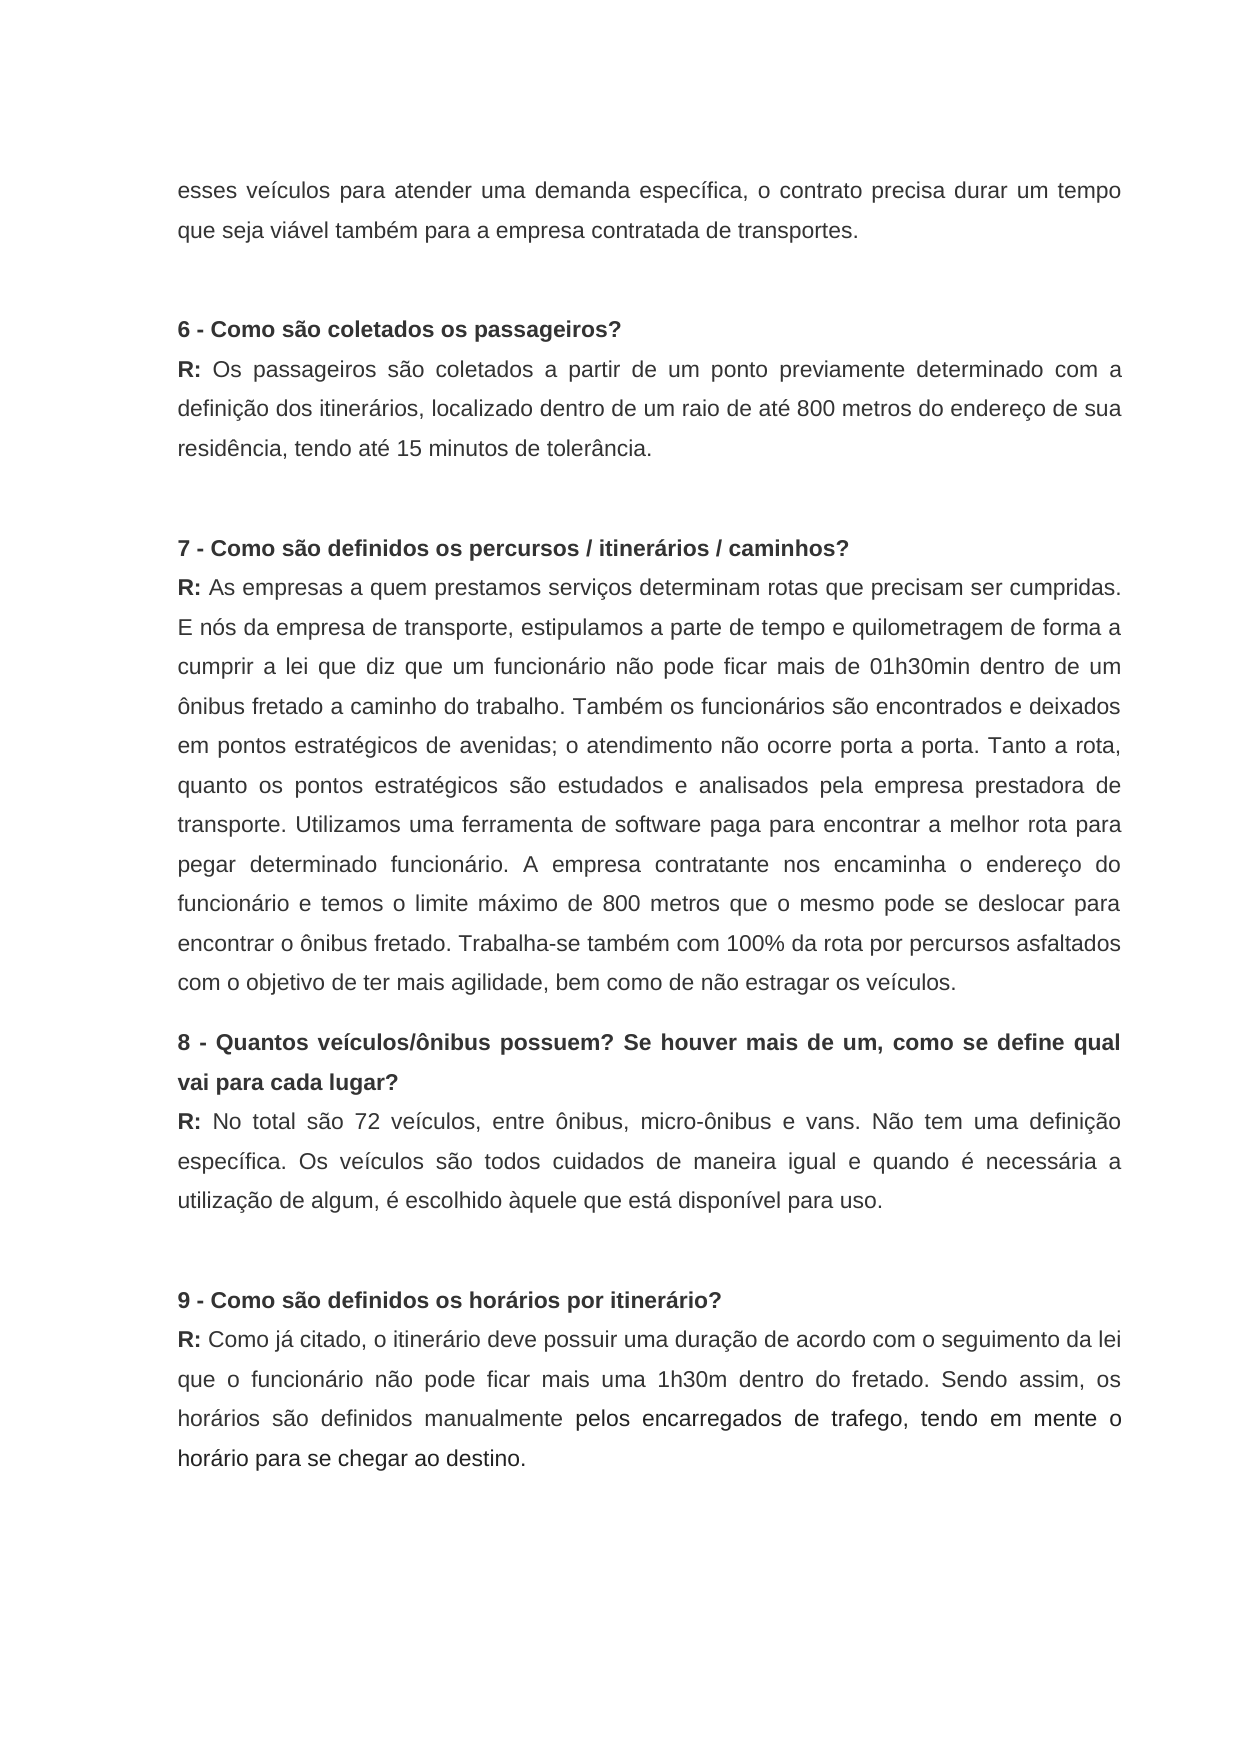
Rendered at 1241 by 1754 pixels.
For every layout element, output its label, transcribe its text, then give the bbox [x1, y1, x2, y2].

text R: As empresas a quem prestamos serviços determinam rotas que precisam ser cumpridas. E nós da empresa de transporte, estipulamos a parte de tempo e quilometragem de forma a cumprir a lei que diz que um funcionário não pode ficar mais de 01h30min dentro de um ônibus fretado a caminho do trabalho. Também os funcionários são encontrados e deixados em pontos estratégicos de avenidas; o atendimento não ocorre porta a porta. Tanto a rota, quanto os pontos estratégicos são estudados e analisados pela empresa prestadora de transporte. Utilizamos uma ferramenta de software paga para encontrar a melhor rota para pegar determinado funcionário. A empresa contratante nos encaminha o endereço do funcionário e temos o limite máximo de 800 metros que o mesmo pode se deslocar para encontrar o ônibus fretado. Trabalha-se também com 100% da rota por percursos asfaltados com o objetivo de ter mais agilidade, bem como de não estragar os veículos. [177, 574, 1122, 995]
text R: No total são 72 veículos, entre ônibus, micro-ônibus e vans. Não tem uma definição específica. Os veículos são todos cuidados de maneira igual e quando é necessária a utilização de algum, é escolhido àquele que está disponível para uso. [177, 1108, 1122, 1213]
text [177, 177, 1122, 243]
text 7 - Como são definidos os percursos / itinerários / caminhos? [177, 535, 1122, 561]
text 9 - Como são definidos os horários por itinerário? [177, 1287, 1122, 1313]
text 6 - Como são coletados os passageiros? [177, 316, 1122, 343]
text 8 - Quantos veículos/ônibus possuem? Se houver mais de um, como se define qual vai para cada lugar? [177, 1029, 1122, 1095]
text R: Como já citado, o itinerário deve possuir uma duração de acordo com o seguimento da lei que o funcionário não pode ficar mais uma 1h30m dentro do fretado. Sendo assim, os horários são definidos manualmente pelos encarregados de trafego, tendo em mente o horário para se chegar ao destino. [177, 1326, 1122, 1471]
text R: Os passageiros são coletados a partir de um ponto previamente determinado com a definição dos itinerários, localizado dentro de um raio de até 800 metros do endereço de sua residência, tendo até 15 minutos de tolerância. [177, 356, 1122, 461]
